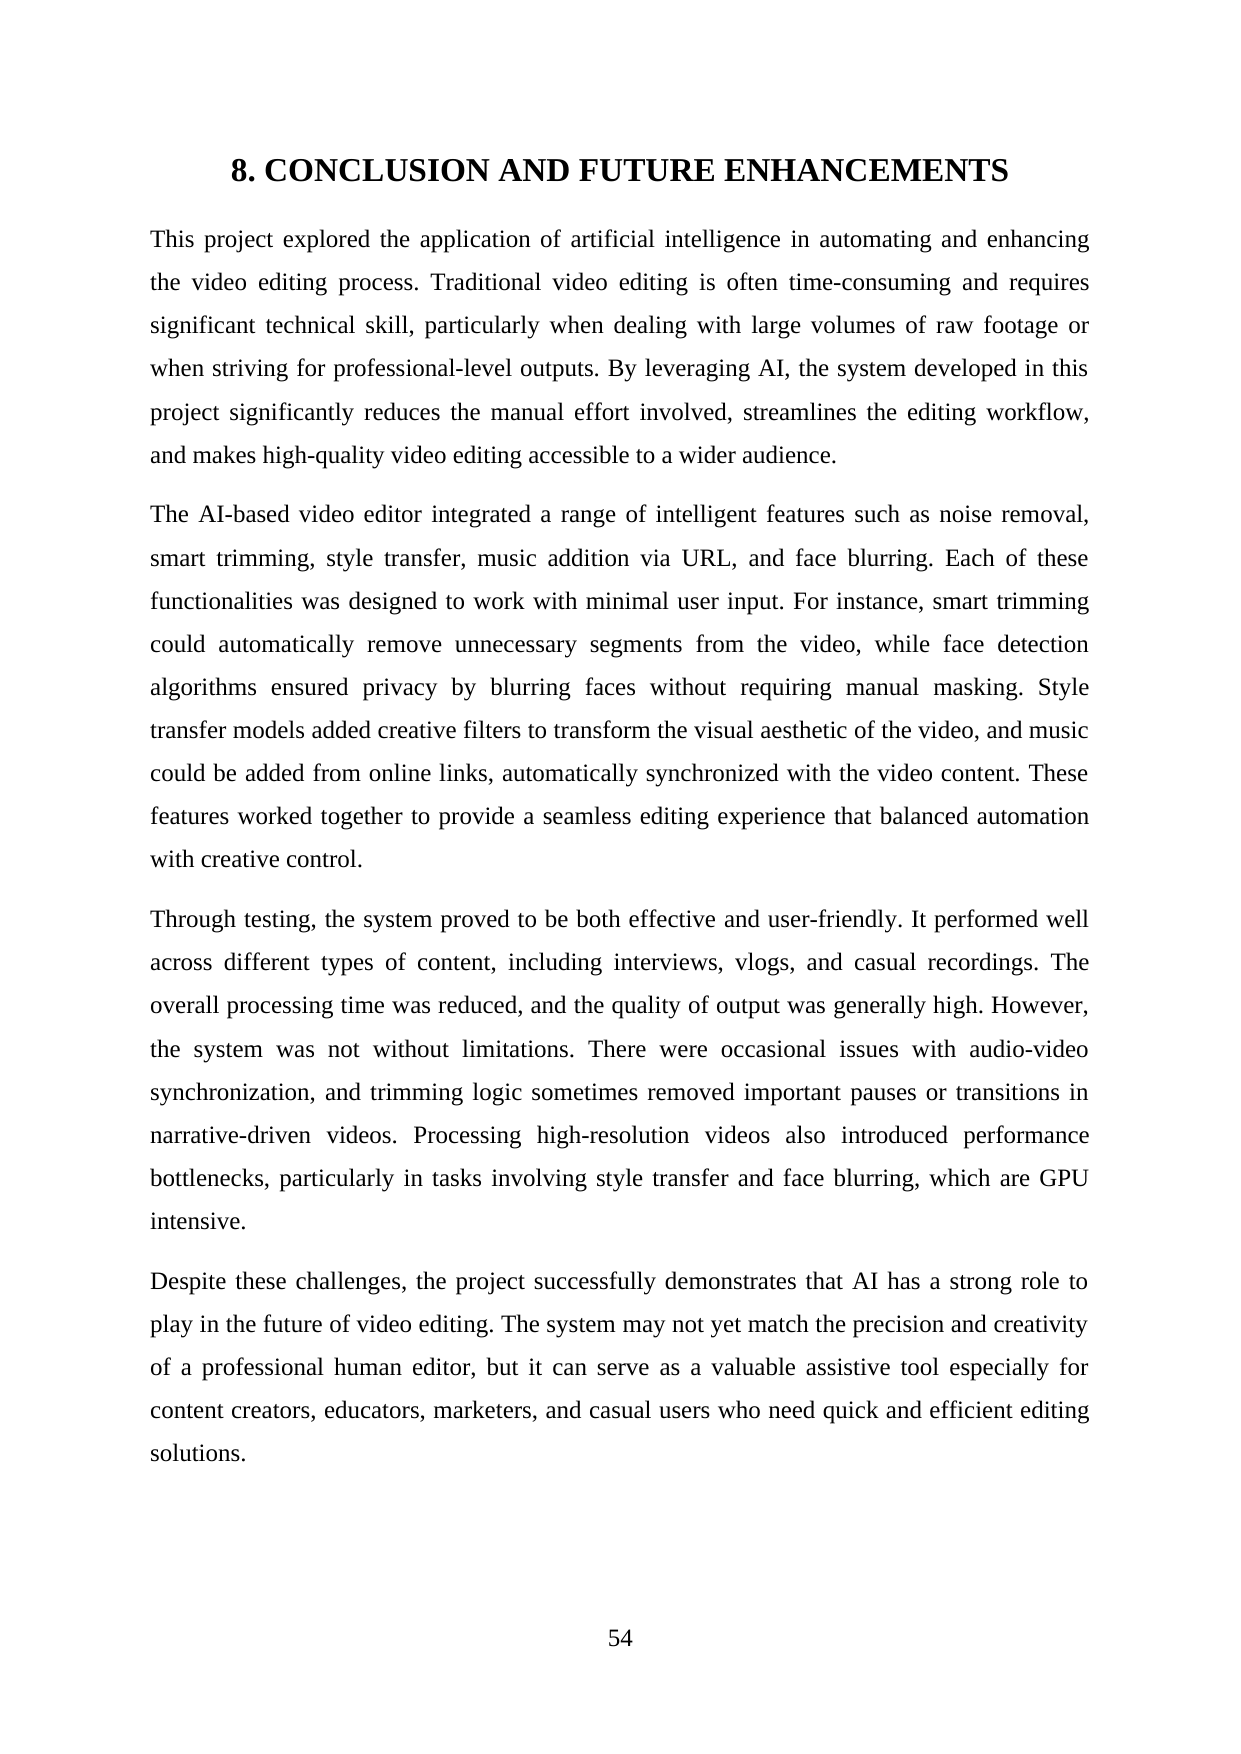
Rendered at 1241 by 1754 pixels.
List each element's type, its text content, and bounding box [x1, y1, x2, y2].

text Through testing, the system proved to be both effective and user-friendly. It performed well across different types of content, including interviews, vlogs, and casual recordings. The overall processing time was reduced, and the quality of output was generally high. However, the system was not without limitations. There were occasional issues with audio-video synchronization, and trimming logic sometimes removed important pauses or transitions in narrative-driven videos. Processing high-resolution videos also introduced performance bottlenecks, particularly in tasks involving style transfer and face blurring, which are GPU intensive. [150, 904, 1090, 1235]
text The AI-based video editor integrated a range of intelligent features such as noise removal, smart trimming, style transfer, music addition via URL, and face blurring. Each of these functionalities was designed to work with minimal user input. For instance, smart trimming could automatically remove unnecessary segments from the video, while face detection algorithms ensured privacy by blurring faces without requiring manual masking. Style transfer models added creative filters to transform the visual aesthetic of the video, and music could be added from online links, automatically synchronized with the video content. These features worked together to provide a seamless editing experience that balanced automation with creative control. [150, 499, 1090, 873]
text 8. CONCLUSION AND FUTURE ENHANCEMENTS [150, 150, 1090, 188]
text This project explored the application of artificial intelligence in automating and enhancing the video editing process. Traditional video editing is often time-consuming and requires significant technical skill, particularly when dealing with large volumes of raw footage or when striving for professional-level outputs. By leveraging AI, the system developed in this project significantly reduces the manual effort involved, streamlines the editing workflow, and makes high-quality video editing accessible to a wider audience. [150, 224, 1090, 468]
text Despite these challenges, the project successfully demonstrates that AI has a strong role to play in the future of video editing. The system may not yet match the precision and creativity of a professional human editor, but it can serve as a valuable assistive tool especially for content creators, educators, marketers, and casual users who need quick and efficient editing solutions. [150, 1266, 1090, 1467]
